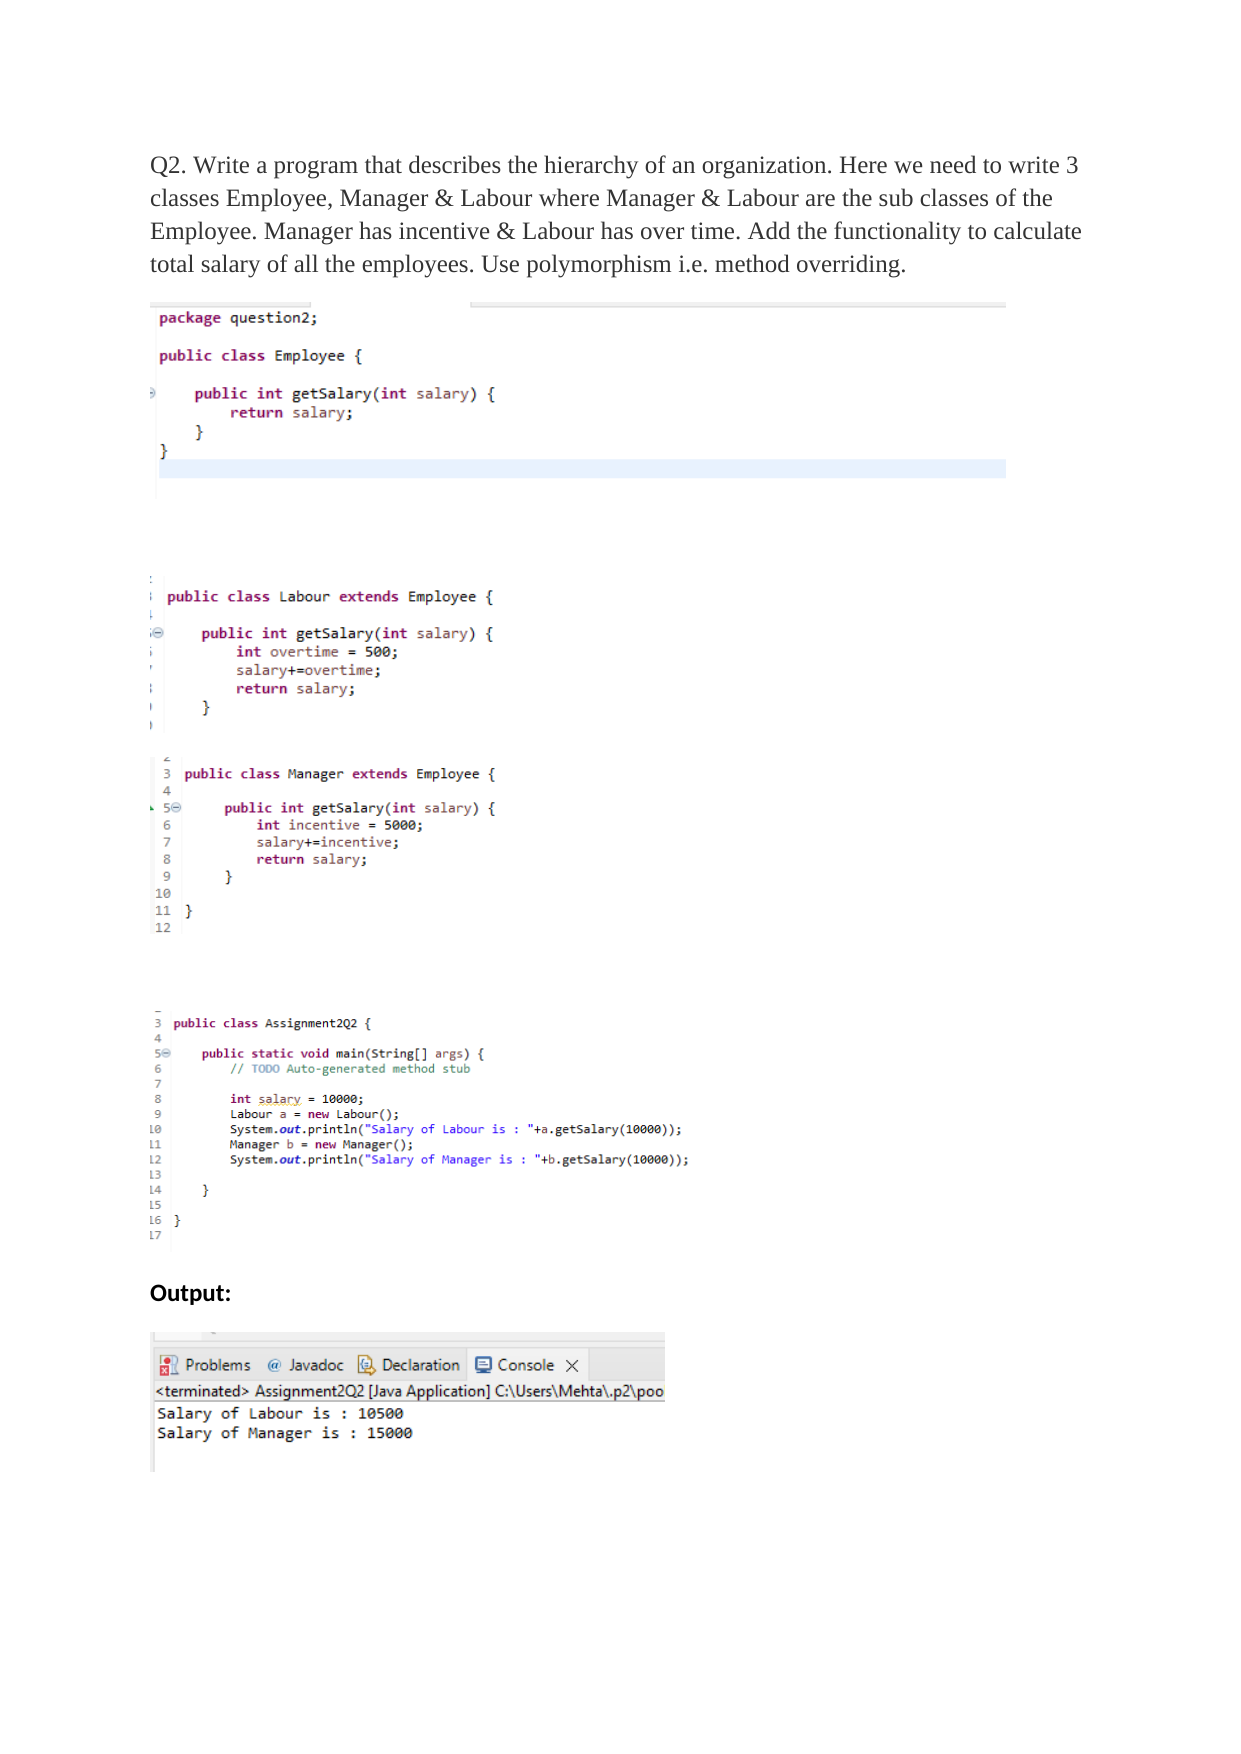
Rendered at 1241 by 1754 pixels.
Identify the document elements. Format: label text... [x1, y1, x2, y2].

text Q2. Write a program that describes the hierarchy of an organization. Here we need to write 3 classes Employee, Manager & Labour where Manager & Labour are the sub classes of the Employee. Manager has incentive & Labour has over time. Add the functionality to calculate total salary of all the employees. Use polymorphism i.e. method overriding. [150, 150, 1090, 278]
picture [150, 302, 1006, 499]
text Output: [150, 1277, 1090, 1307]
picture [150, 576, 769, 733]
picture [150, 757, 679, 934]
picture [150, 1011, 831, 1252]
picture [150, 1332, 665, 1472]
